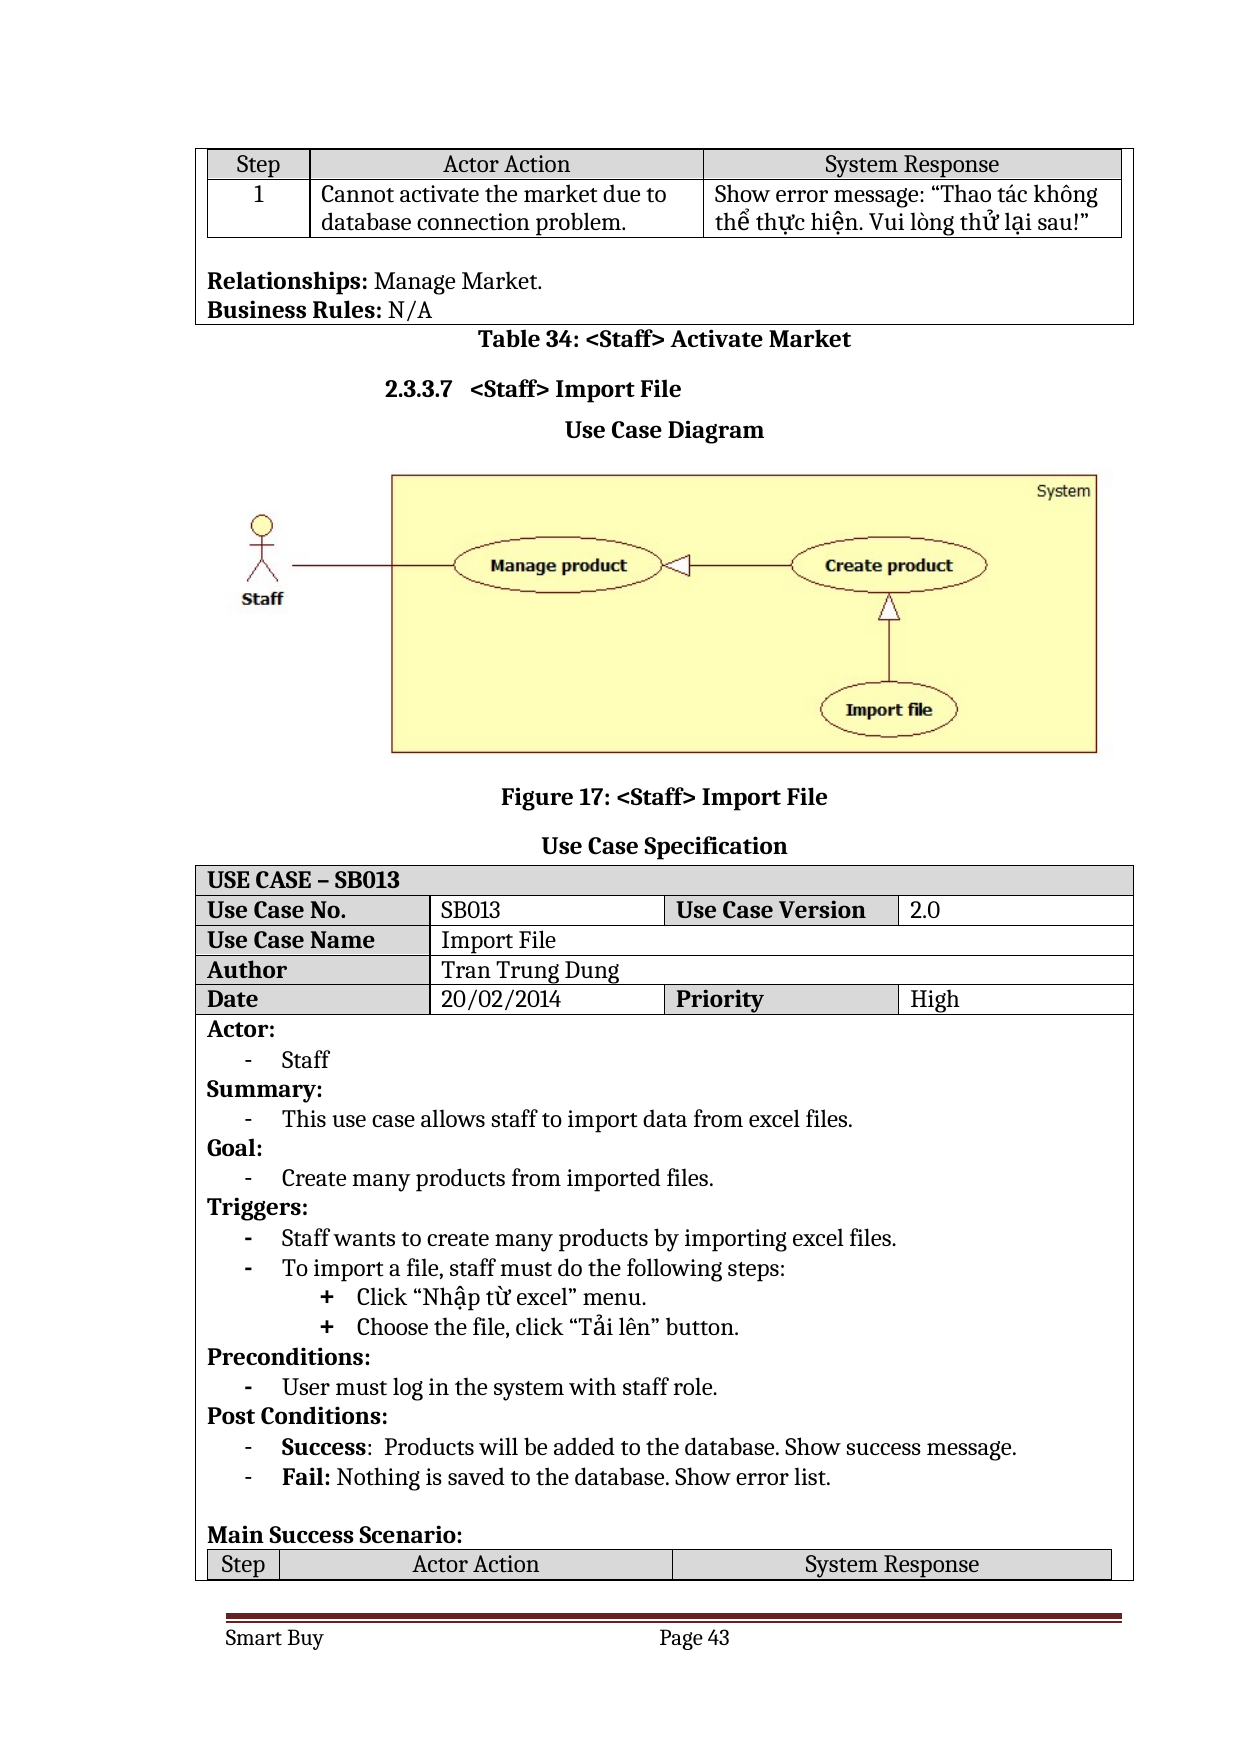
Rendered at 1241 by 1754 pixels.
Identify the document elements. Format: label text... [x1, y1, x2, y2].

table_header USE CASE – SB013 [196, 866, 1133, 895]
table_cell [196, 1015, 1133, 1580]
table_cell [196, 149, 1133, 324]
table_cell Author [196, 956, 429, 984]
subtitle Use Case Diagram [207, 416, 1122, 445]
table_cell Use Case Version [665, 896, 898, 925]
table_cell Date [196, 985, 429, 1014]
table_cell Use Case No. [196, 896, 429, 925]
subtitle <Staff> Import File [385, 375, 1122, 404]
subtitle Use Case Specification [207, 832, 1122, 861]
picture [206, 449, 1123, 779]
table_cell 20/02/2014 [431, 985, 664, 1014]
table_cell High [899, 985, 1133, 1014]
table_cell Import File [431, 926, 1133, 954]
table_cell SB013 [431, 896, 664, 925]
table_cell 2.0 [899, 896, 1133, 925]
table_cell Use Case Name [196, 926, 429, 954]
text Table 34: <Staff> Activate Market [207, 325, 1122, 354]
table_cell Priority [665, 985, 898, 1014]
table_cell Tran Trung Dung [431, 956, 1133, 984]
